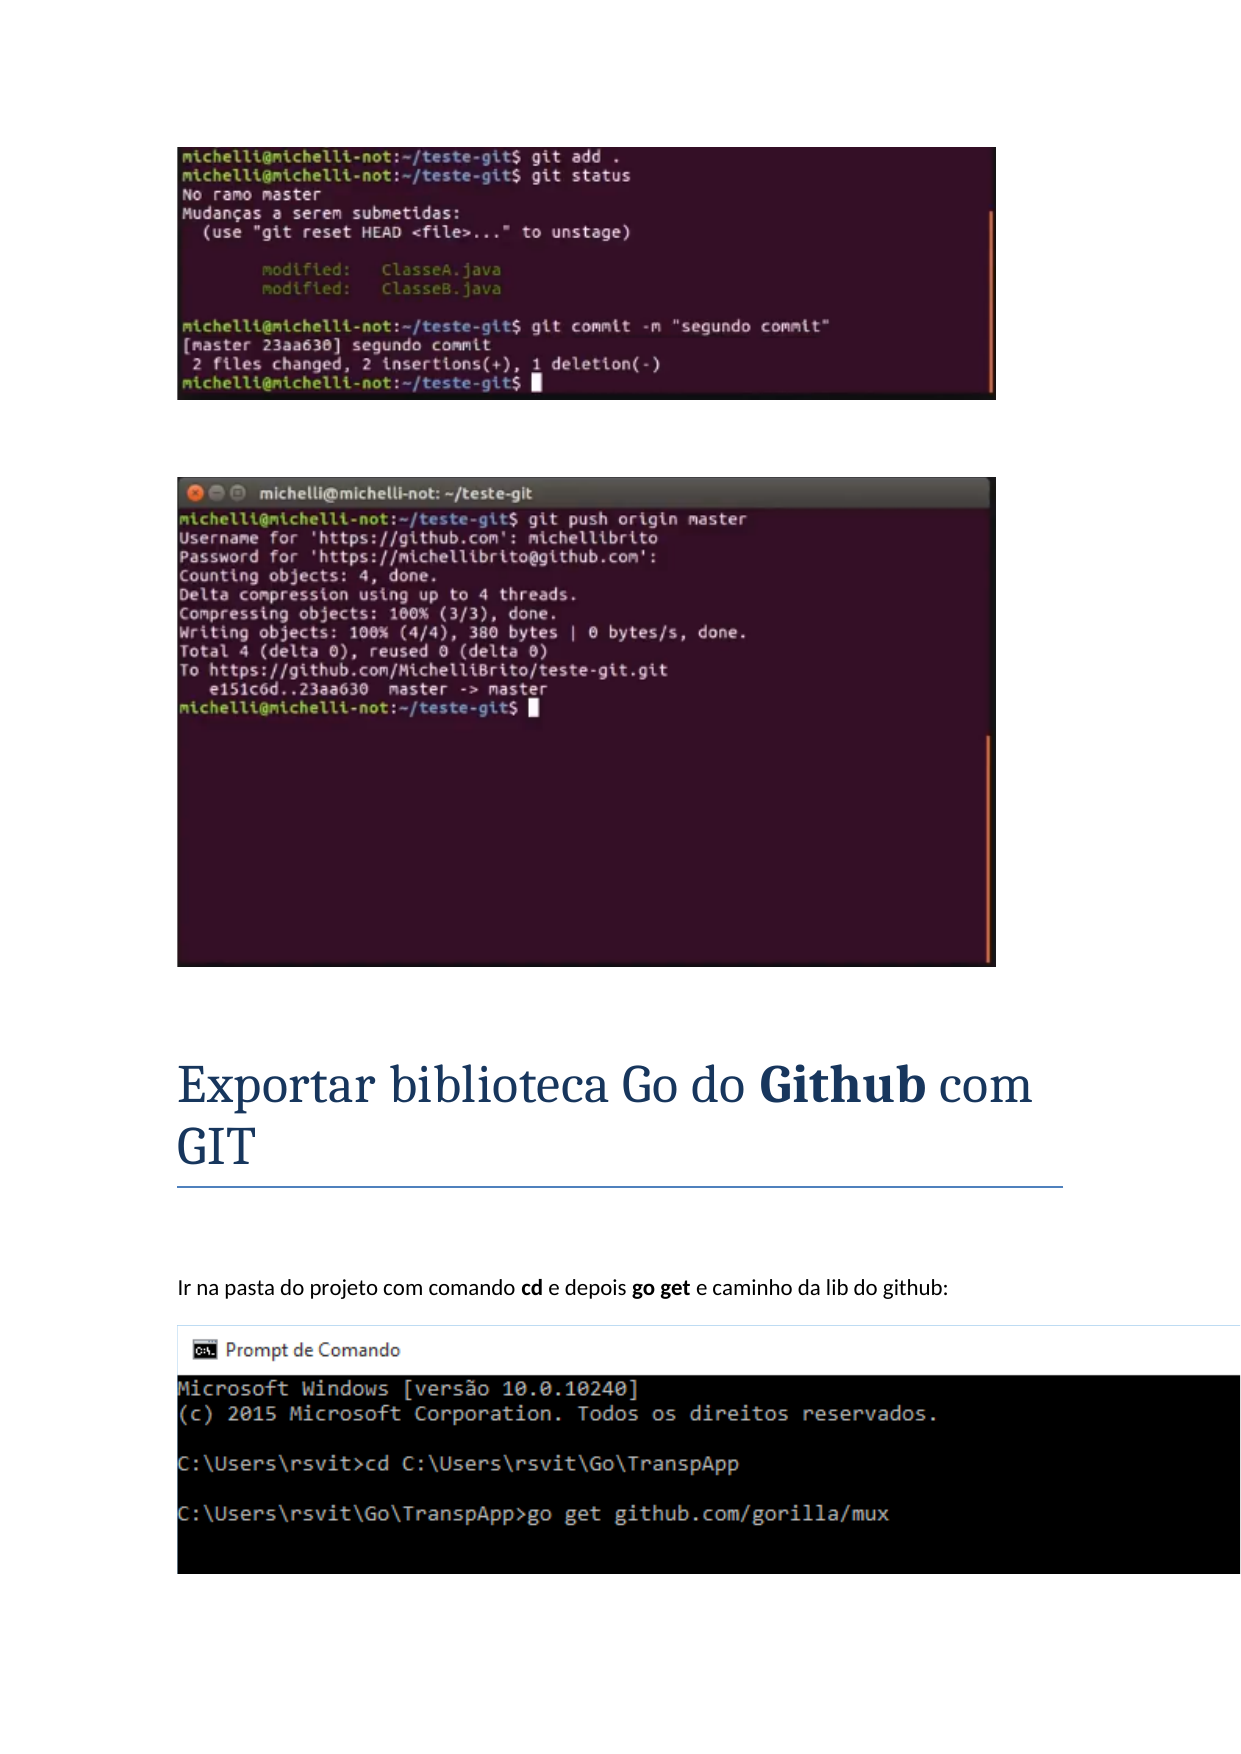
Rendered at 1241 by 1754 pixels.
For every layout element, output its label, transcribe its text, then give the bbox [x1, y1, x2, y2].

title Exportar biblioteca Go do Github com GIT [177, 1053, 1063, 1186]
text Ir na pasta do projeto com comando cd e depois go get e caminho da lib do github: [177, 1273, 1063, 1301]
picture [177, 1325, 1241, 1574]
picture [177, 147, 996, 400]
picture [177, 477, 996, 967]
